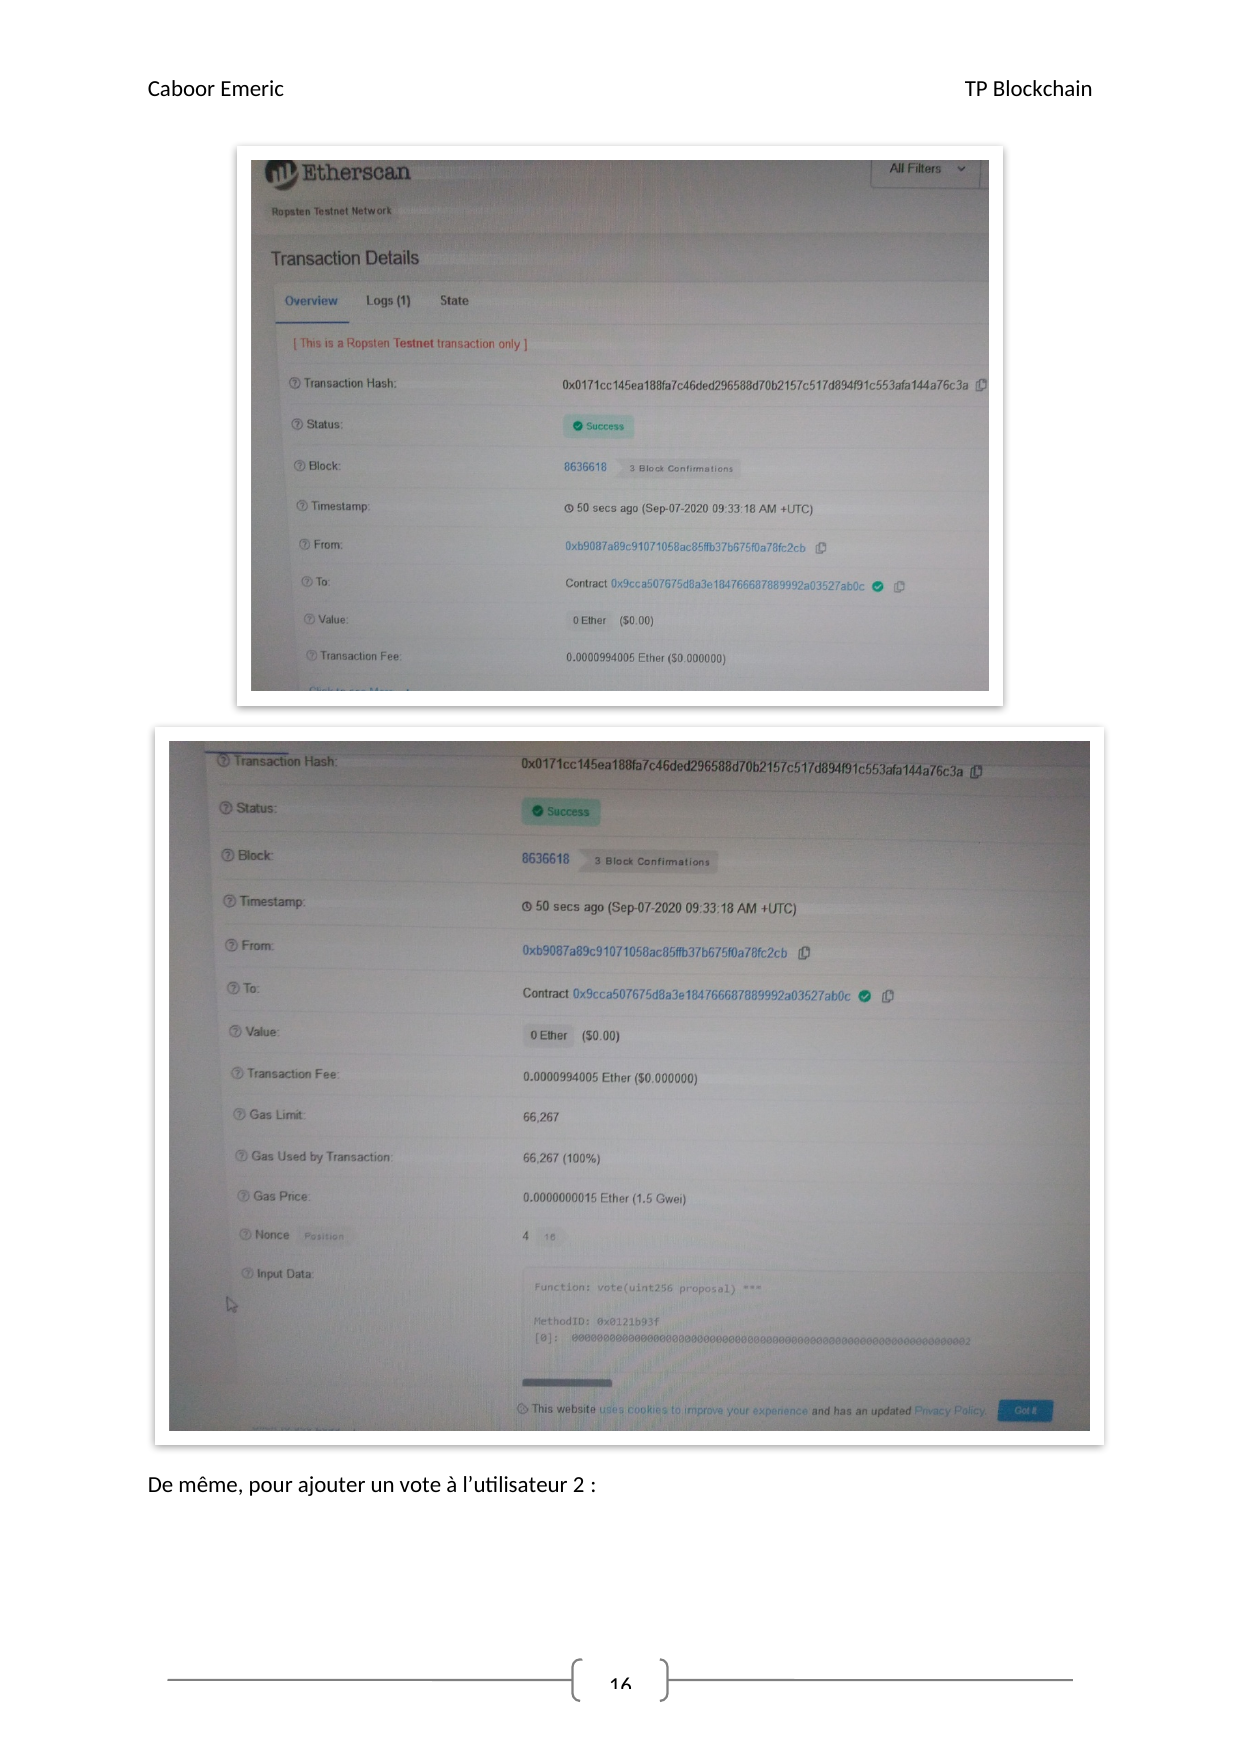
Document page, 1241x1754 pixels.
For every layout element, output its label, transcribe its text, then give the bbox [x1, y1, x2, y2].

text De même, pour ajouter un vote à l’utilisateur 2 : [148, 1470, 1093, 1498]
picture [251, 160, 989, 691]
picture [169, 741, 1090, 1431]
